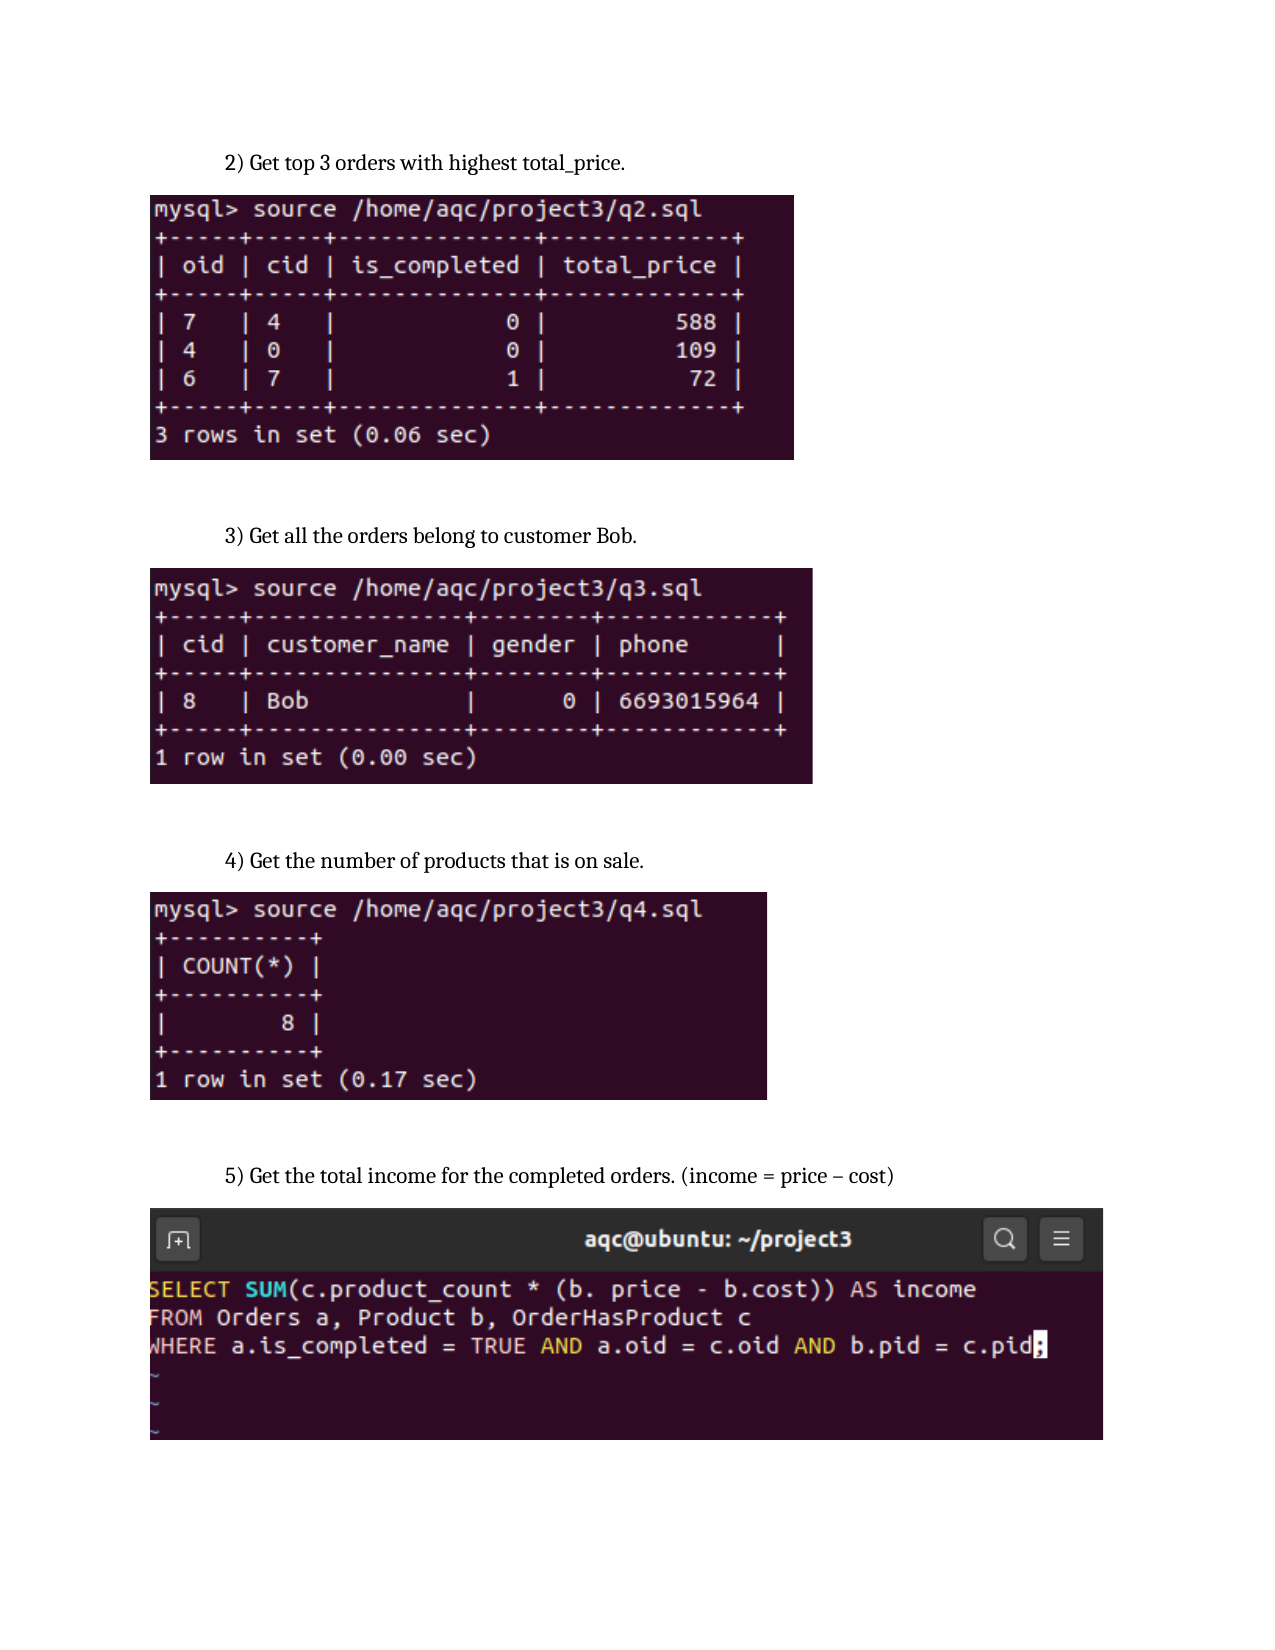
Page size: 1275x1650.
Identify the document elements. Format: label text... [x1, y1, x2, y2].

picture [150, 568, 813, 784]
text 2) Get top 3 orders with highest total_price. [150, 150, 1125, 176]
picture [150, 892, 768, 1100]
text 5) Get the total income for the completed orders. (income = price – cost) [150, 1163, 1125, 1189]
text 3) Get all the orders belong to customer Bob. [150, 523, 1125, 549]
picture [150, 1208, 1104, 1440]
picture [150, 195, 794, 460]
text 4) Get the number of products that is on sale. [150, 848, 1125, 874]
